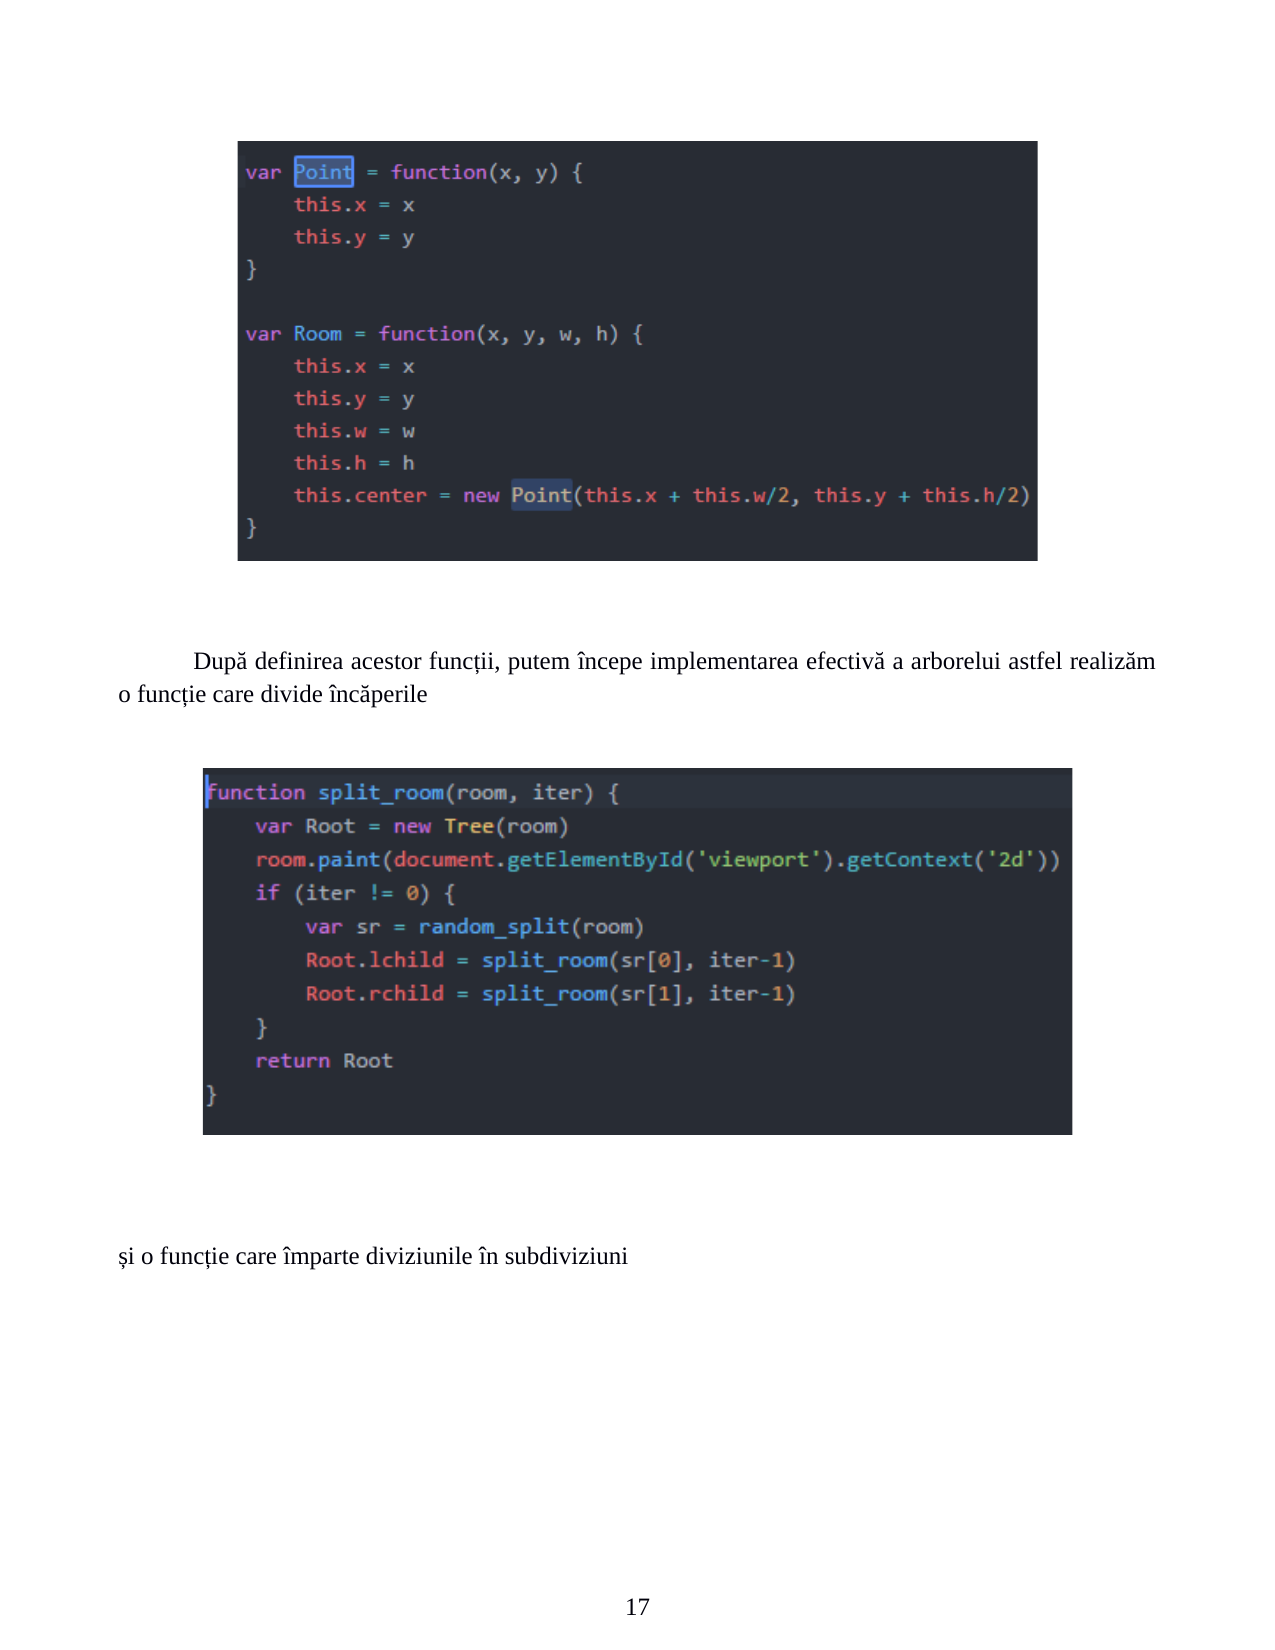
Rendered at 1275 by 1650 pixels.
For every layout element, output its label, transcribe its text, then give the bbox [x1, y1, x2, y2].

picture [237, 141, 1038, 561]
text După definirea acestor funcții, putem începe implementarea efectivă a arborelui astfel realizăm o funcție care divide încăperile [118, 646, 1157, 708]
text și o funcție care împarte diviziunile în subdiviziuni [118, 1241, 1157, 1269]
picture [202, 768, 1073, 1135]
